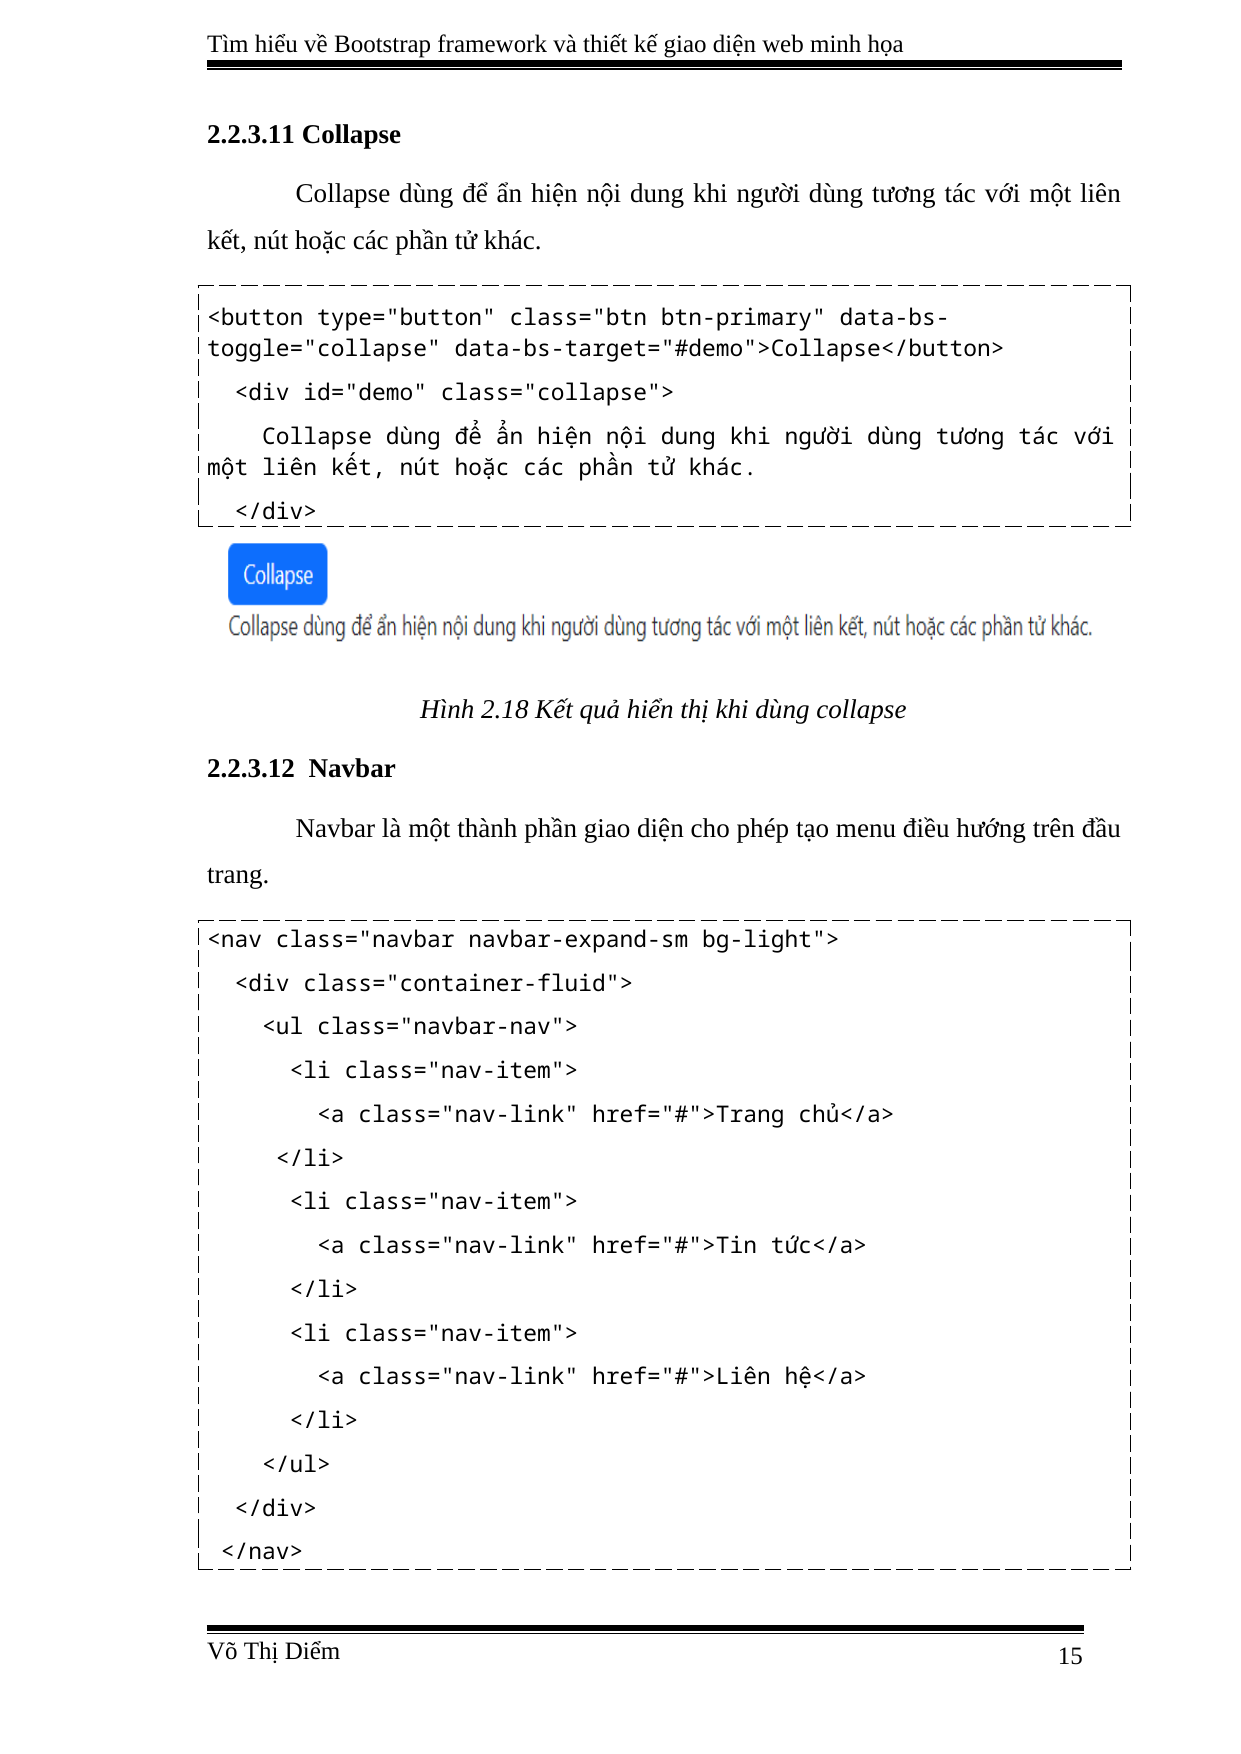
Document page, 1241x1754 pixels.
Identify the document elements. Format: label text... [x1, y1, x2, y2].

text Navbar là một thành phần giao diện cho phép tạo menu điều hướng trên đầu trang. [207, 812, 1122, 889]
text <button type="button" class="btn btn-primary" data-bs-toggle="collapse" data-bs-target="#demo">Collapse</button> [197, 285, 1131, 360]
text </nav> [197, 1532, 1131, 1570]
text <a class="nav-link" href="#">Tin tức</a> [197, 1226, 1131, 1260]
subtitle Collapse [207, 118, 1122, 149]
text <li class="nav-item"> [197, 1313, 1131, 1348]
text <div class="container-fluid"> [197, 963, 1131, 998]
text </li> [197, 1401, 1131, 1435]
text <nav class="navbar navbar-expand-sm bg-light"> [197, 920, 1131, 954]
text <a class="nav-link" href="#">Liên hệ</a> [197, 1357, 1131, 1392]
text </li> [197, 1270, 1131, 1304]
text Hình 2.18 Kết quả hiển thị khi dùng collapse [207, 693, 1122, 724]
text <ul class="navbar-nav"> [197, 1007, 1131, 1042]
picture [206, 539, 1123, 664]
text <div id="demo" class="collapse"> [197, 360, 1131, 404]
text <a class="nav-link" href="#">Trang chủ</a> [197, 1095, 1131, 1129]
text Collapse dùng để ẩn hiện nội dung khi người dùng tương tác với một liên kết, nút hoặc các phần tử khác. [207, 177, 1122, 255]
text <li class="nav-item"> [197, 1182, 1131, 1217]
text </li> [197, 1138, 1131, 1173]
text </div> [197, 1488, 1131, 1523]
text </ul> [197, 1445, 1131, 1479]
text Collapse dùng để ẩn hiện nội dung khi người dùng tương tác với một liên kết, nút hoặc các phần tử khác. [197, 404, 1131, 479]
subtitle Navbar [207, 753, 1122, 784]
text </div> [197, 479, 1131, 527]
text <li class="nav-item"> [197, 1051, 1131, 1085]
